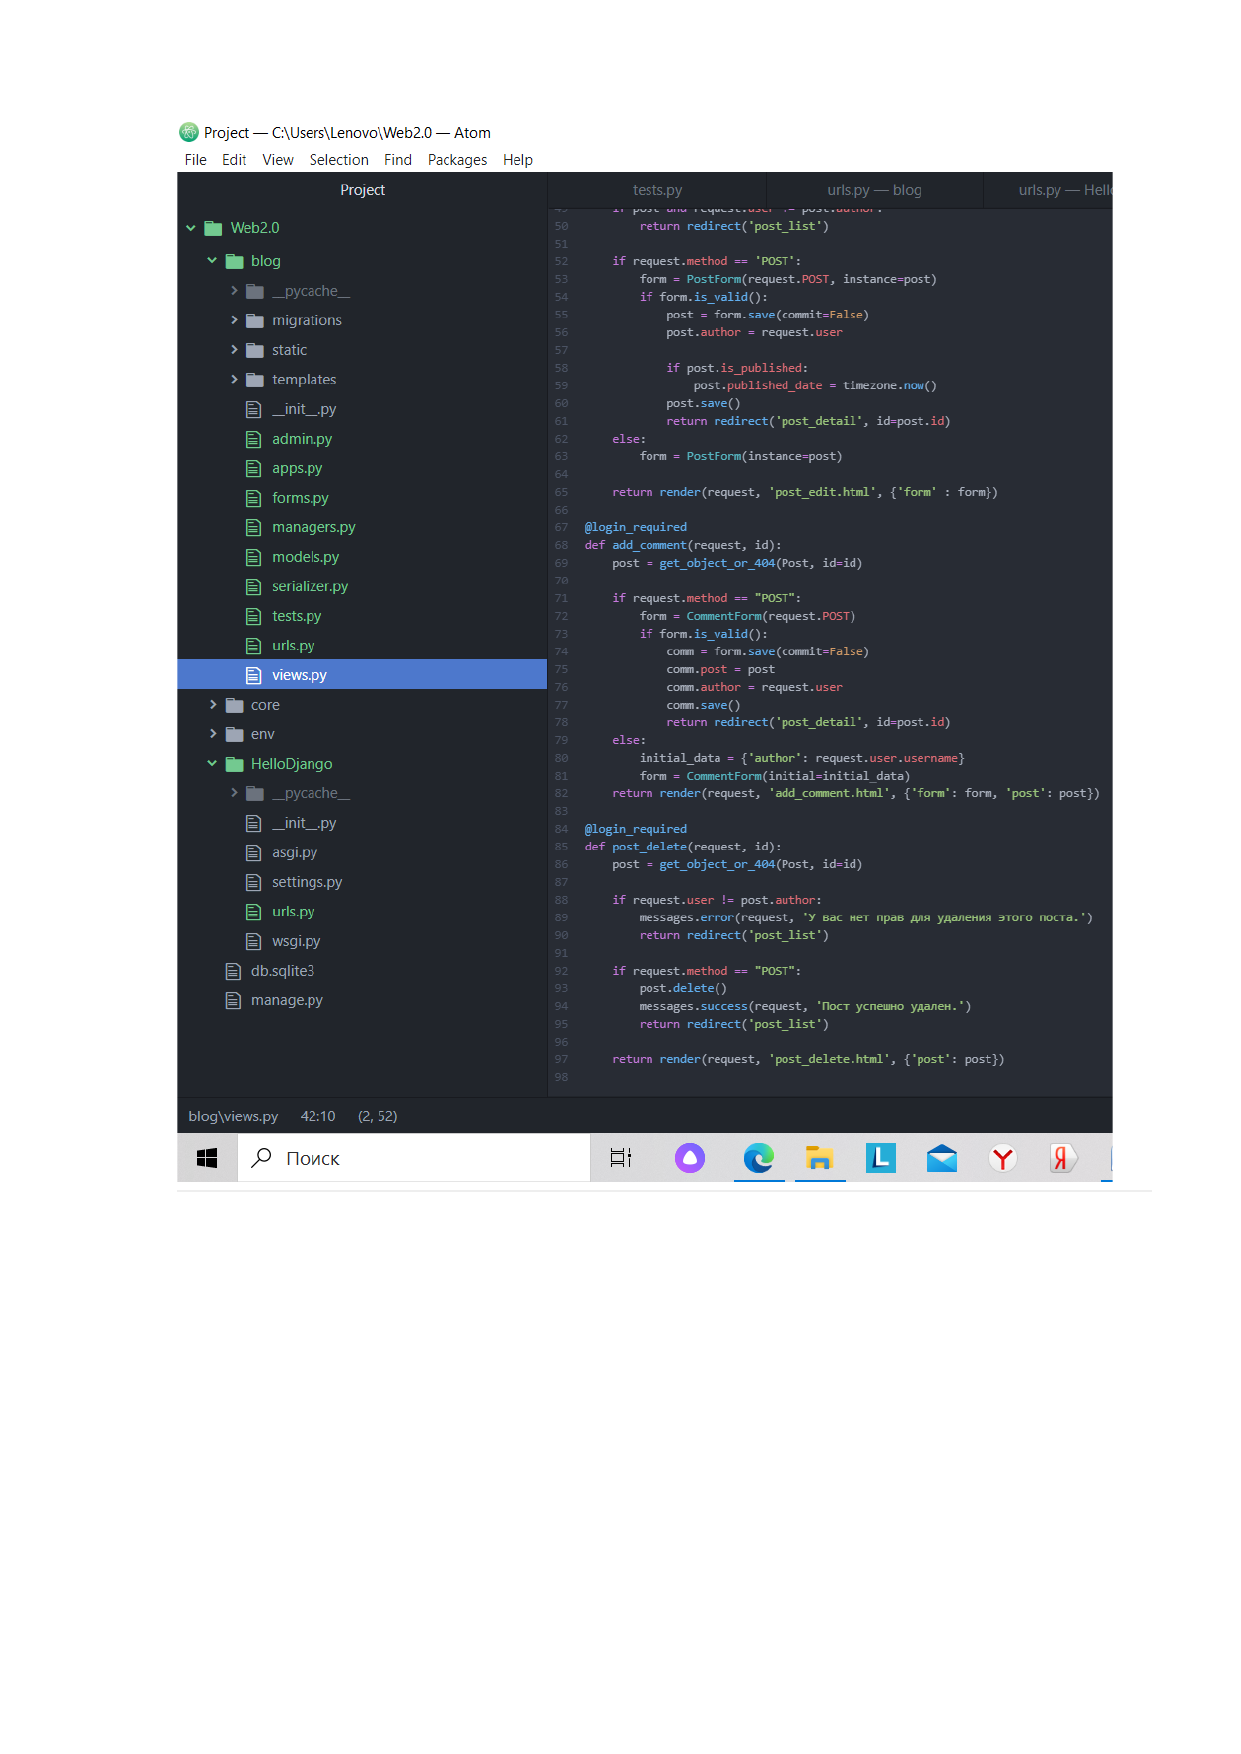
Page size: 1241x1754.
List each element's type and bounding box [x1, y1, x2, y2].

picture [177, 118, 1113, 1182]
